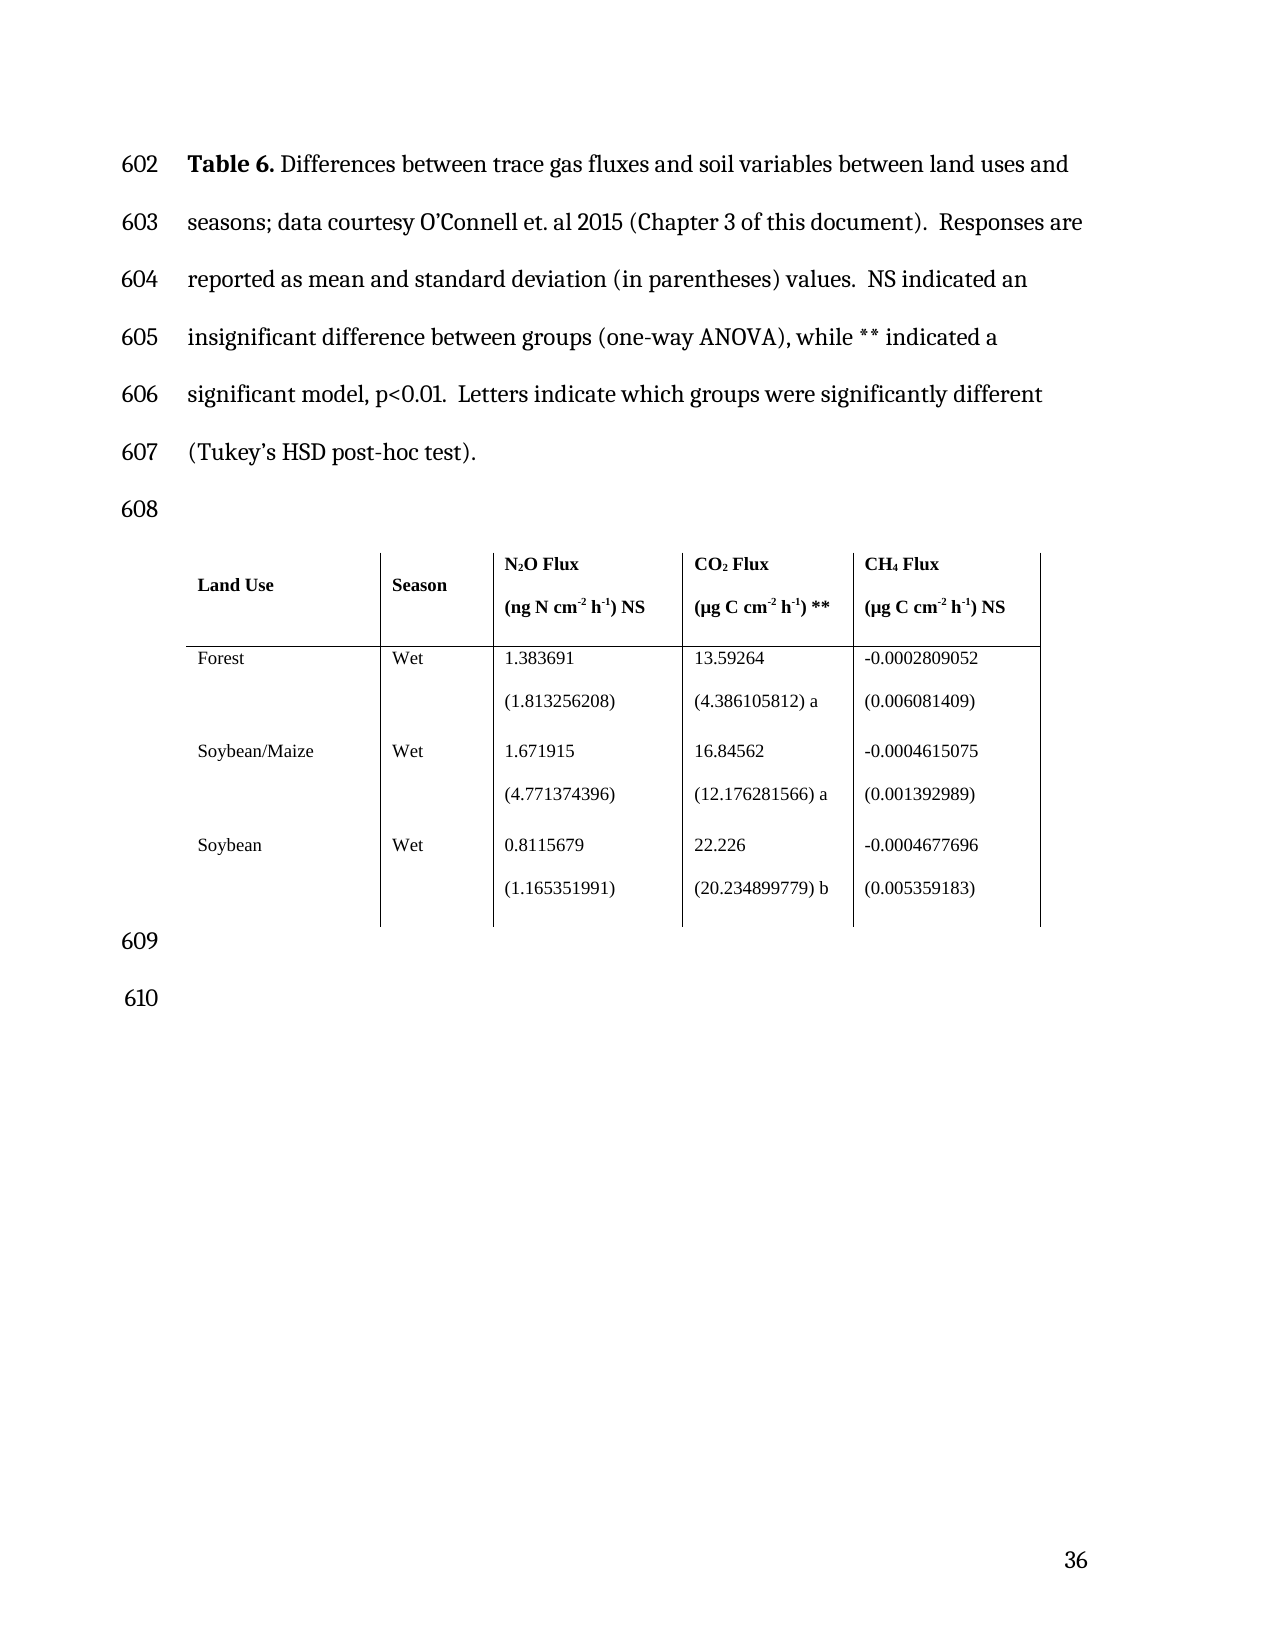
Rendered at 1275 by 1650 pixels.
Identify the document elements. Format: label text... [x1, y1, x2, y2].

table_cell 16.84562 (12.176281566) a [683, 740, 853, 833]
table_cell -0.0002809052 (0.006081409) [854, 647, 1040, 740]
table_cell Wet [381, 740, 493, 833]
table_cell Soybean/Maize [186, 740, 380, 833]
table_header CH4 Flux (μg C cm-2 h-1) NS [854, 553, 1040, 646]
table_cell 1.383691 (1.813256208) [494, 647, 682, 740]
table_header CO2 Flux (μg C cm-2 h-1) ** [683, 553, 853, 646]
table_header Land Use [186, 553, 380, 646]
table_cell 1.671915 (4.771374396) [494, 740, 682, 833]
text Table 6. Differences between trace gas fluxes and soil variables between land uses and seasons; data courtesy O’Connell et. al 2015 (Chapter 3 of this document). Responses are reported as mean and standard deviation (in parentheses) values. NS indicated an insignificant difference between groups (one-way ANOVA), while ** indicated a significant model, p<0.01. Letters indicate which groups were significantly different (Tukey’s HSD post-hoc test). [187, 150, 1087, 466]
table_cell 13.59264 (4.386105812) a [683, 647, 853, 740]
table_header Season [381, 553, 493, 646]
table_cell Wet [381, 834, 493, 927]
table_cell -0.0004677696 (0.005359183) [854, 834, 1040, 927]
table_cell 0.8115679 (1.165351991) [494, 834, 682, 927]
table_cell Forest [186, 647, 380, 740]
table_header N2O Flux (ng N cm-2 h-1) NS [494, 553, 682, 646]
table_cell -0.0004615075 (0.001392989) [854, 740, 1040, 833]
table_cell Soybean [186, 834, 380, 927]
table_cell Wet [381, 647, 493, 740]
table_cell 22.226 (20.234899779) b [683, 834, 853, 927]
